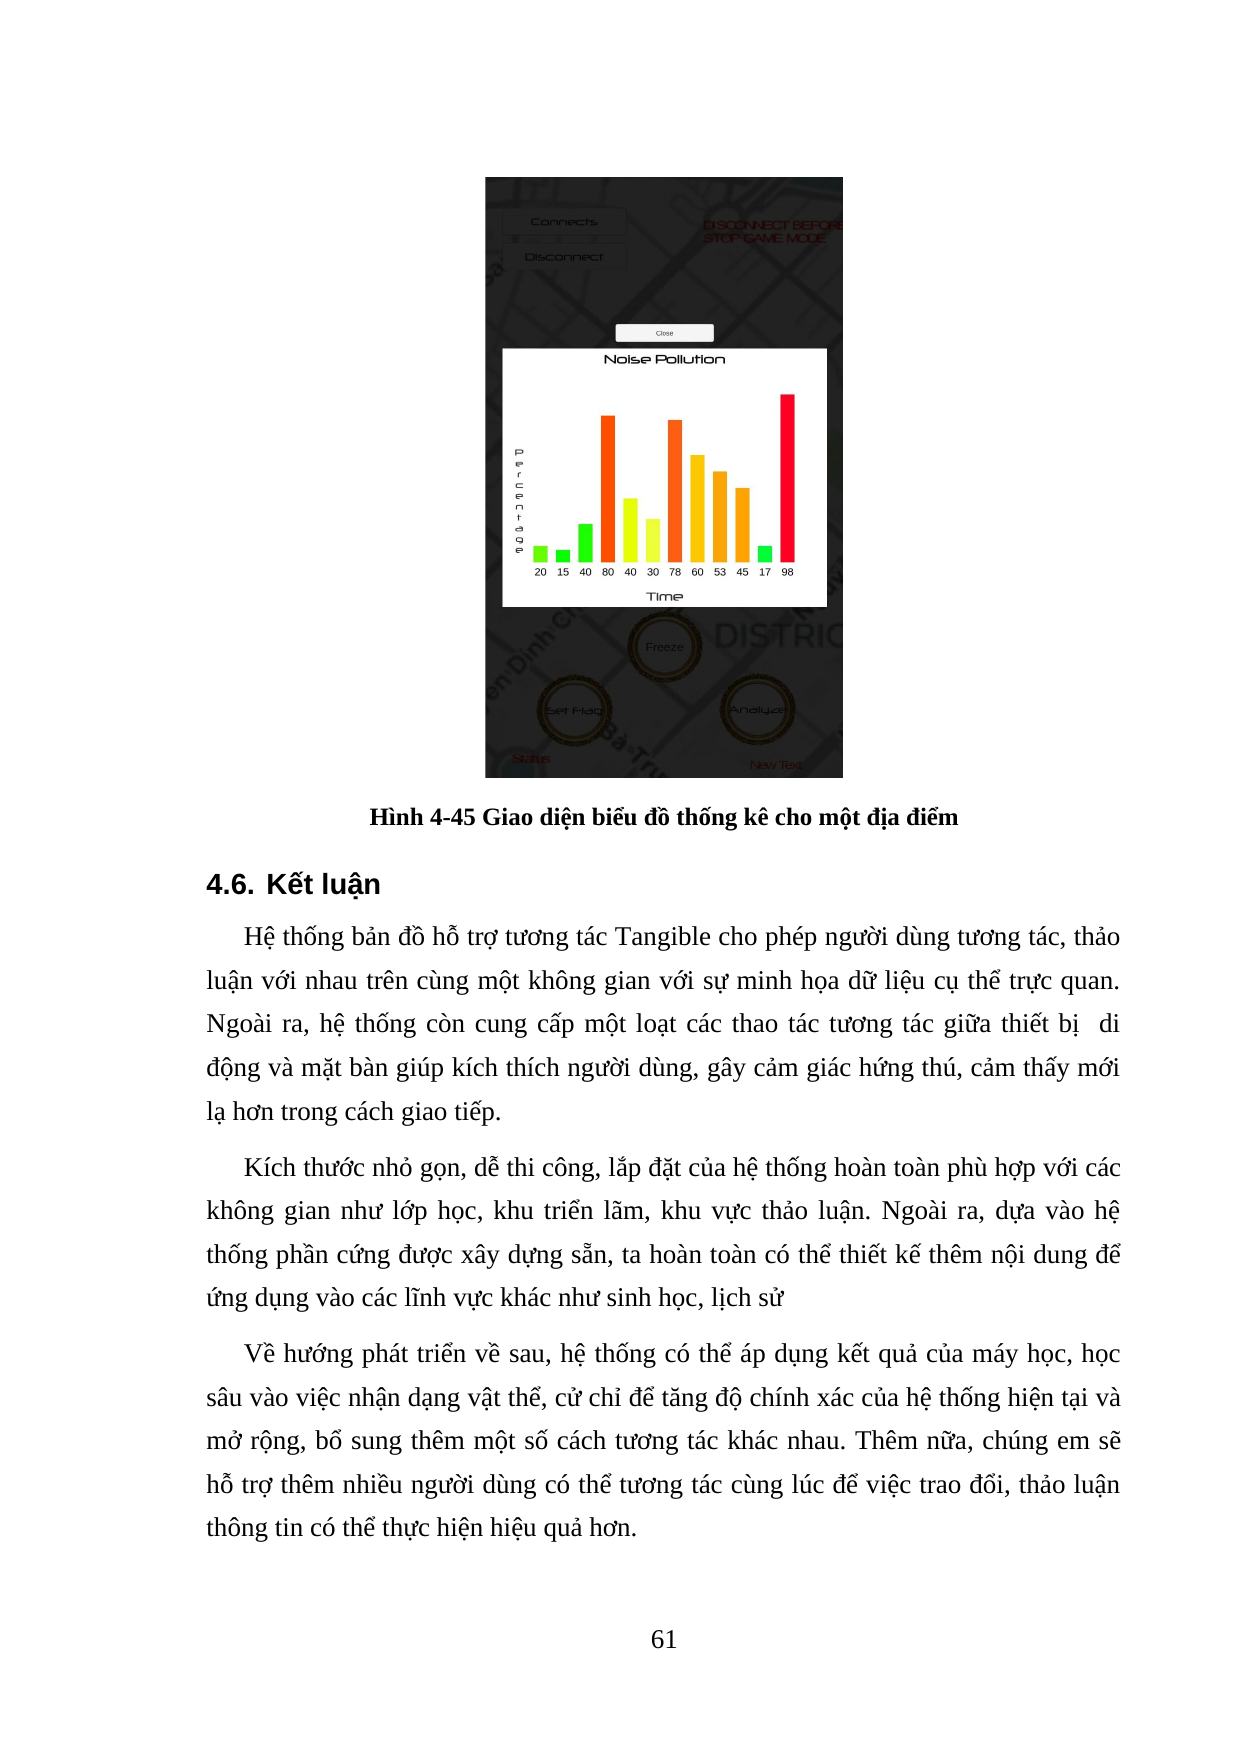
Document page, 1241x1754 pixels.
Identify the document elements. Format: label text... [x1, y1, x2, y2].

text Hệ thống bản đồ hỗ trợ tương tác Tangible cho phép người dùng tương tác, thảo luận với nhau trên cùng một không gian với sự minh họa dữ liệu cụ thể trực quan. Ngoài ra, hệ thống còn cung cấp một loạt các thao tác tương tác giữa thiết bị di động và mặt bàn giúp kích thích người dùng, gây cảm giác hứng thú, cảm thấy mới lạ hơn trong cách giao tiếp. [206, 920, 1122, 1126]
subtitle Kết luận [206, 867, 1122, 901]
text Về hướng phát triển về sau, hệ thống có thể áp dụng kết quả của máy học, học sâu vào việc nhận dạng vật thể, cử chỉ để tăng độ chính xác của hệ thống hiện tại và mở rộng, bổ sung thêm một số cách tương tác khác nhau. Thêm nữa, chúng em sẽ hỗ trợ thêm nhiều người dùng có thể tương tác cùng lúc để việc trao đổi, thảo luận thông tin có thể thực hiện hiệu quả hơn. [206, 1337, 1122, 1543]
picture [485, 177, 843, 778]
text Kích thước nhỏ gọn, dễ thi công, lắp đặt của hệ thống hoàn toàn phù hợp với các không gian như lớp học, khu triển lãm, khu vực thảo luận. Ngoài ra, dựa vào hệ thống phần cứng được xây dựng sẵn, ta hoàn toàn có thể thiết kế thêm nội dung để ứng dụng vào các lĩnh vực khác như sinh học, lịch sử [206, 1151, 1122, 1312]
